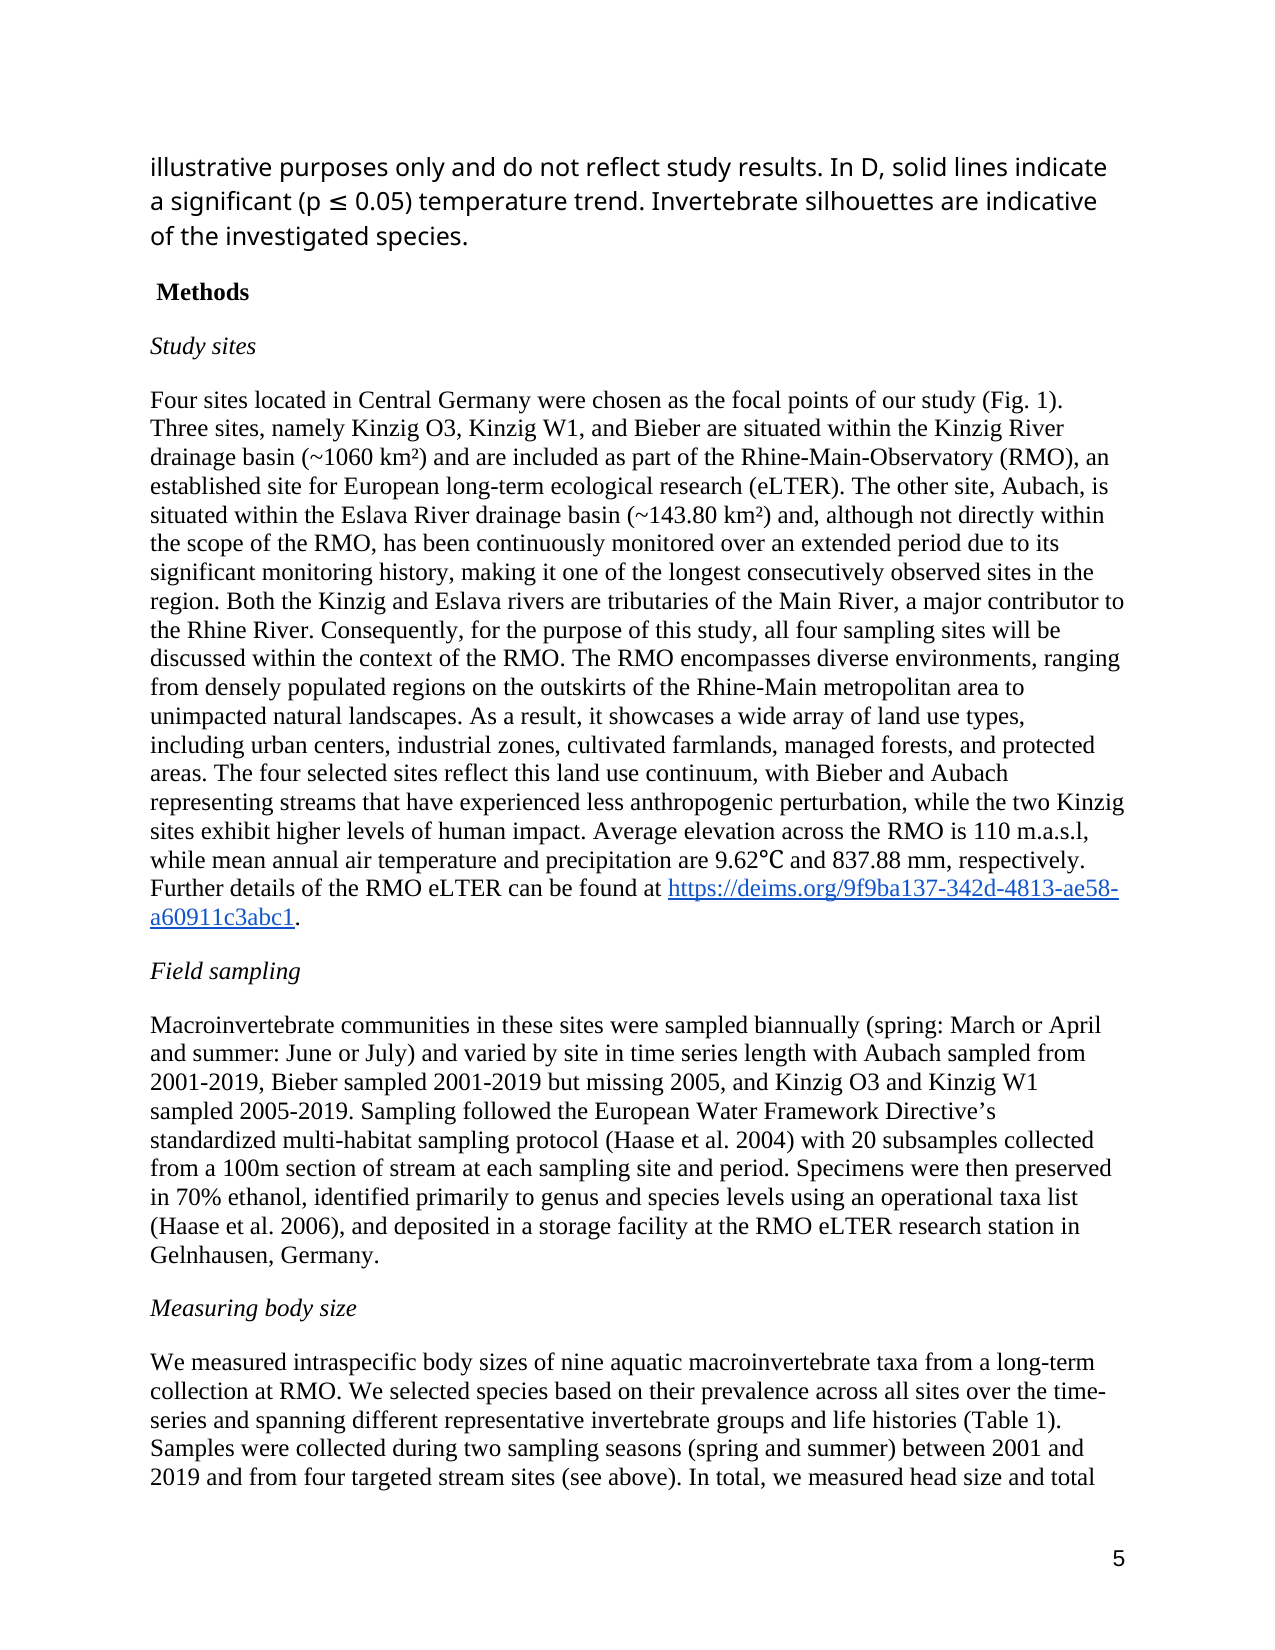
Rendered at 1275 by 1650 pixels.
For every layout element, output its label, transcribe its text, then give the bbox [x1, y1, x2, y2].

text Field sampling [150, 956, 1125, 985]
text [150, 150, 1125, 252]
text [150, 1347, 1125, 1491]
text Study sites [150, 331, 1125, 360]
text Four sites located in Central Germany were chosen as the focal points of our study (Fig. 1). Three sites, namely Kinzig O3, Kinzig W1, and Bieber are situated within the Kinzig River drainage basin (~1060 km²) and are included as part of the Rhine-Main-Observatory (RMO), an established site for European long-term ecological research (eLTER). The other site, Aubach, is situated within the Eslava River drainage basin (~143.80 km²) and, although not directly within the scope of the RMO, has been continuously monitored over an extended period due to its significant monitoring history, making it one of the longest consecutively observed sites in the region. Both the Kinzig and Eslava rivers are tributaries of the Main River, a major contributor to the Rhine River. Consequently, for the purpose of this study, all four sampling sites will be discussed within the context of the RMO. The RMO encompasses diverse environments, ranging from densely populated regions on the outskirts of the Rhine-Main metropolitan area to unimpacted natural landscapes. As a result, it showcases a wide array of land use types, including urban centers, industrial zones, cultivated farmlands, managed forests, and protected areas. The four selected sites reflect this land use continuum, with Bieber and Aubach representing streams that have experienced less anthropogenic perturbation, while the two Kinzig sites exhibit higher levels of human impact. Average elevation across the RMO is 110 m.a.s.l, while mean annual air temperature and precipitation are 9.62℃ and 837.88 mm, respectively. Further details of the RMO eLTER can be found at https://deims.org/9f9ba137-342d-4813-ae58-a60911c3abc1. [150, 385, 1125, 931]
text Macroinvertebrate communities in these sites were sampled biannually (spring: March or April and summer: June or July) and varied by site in time series length with Aubach sampled from 2001-2019, Bieber sampled 2001-2019 but missing 2005, and Kinzig O3 and Kinzig W1 sampled 2005-2019. Sampling followed the European Water Framework Directive’s standardized multi-habitat sampling protocol (Haase et al. 2004) with 20 subsamples collected from a 100m section of stream at each sampling site and period. Specimens were then preserved in 70% ethanol, identified primarily to genus and species levels using an operational taxa list (Haase et al. 2006), and deposited in a storage facility at the RMO eLTER research station in Gelnhausen, Germany. [150, 1010, 1125, 1268]
text Measuring body size [150, 1293, 1125, 1322]
text Methods [150, 277, 1125, 306]
